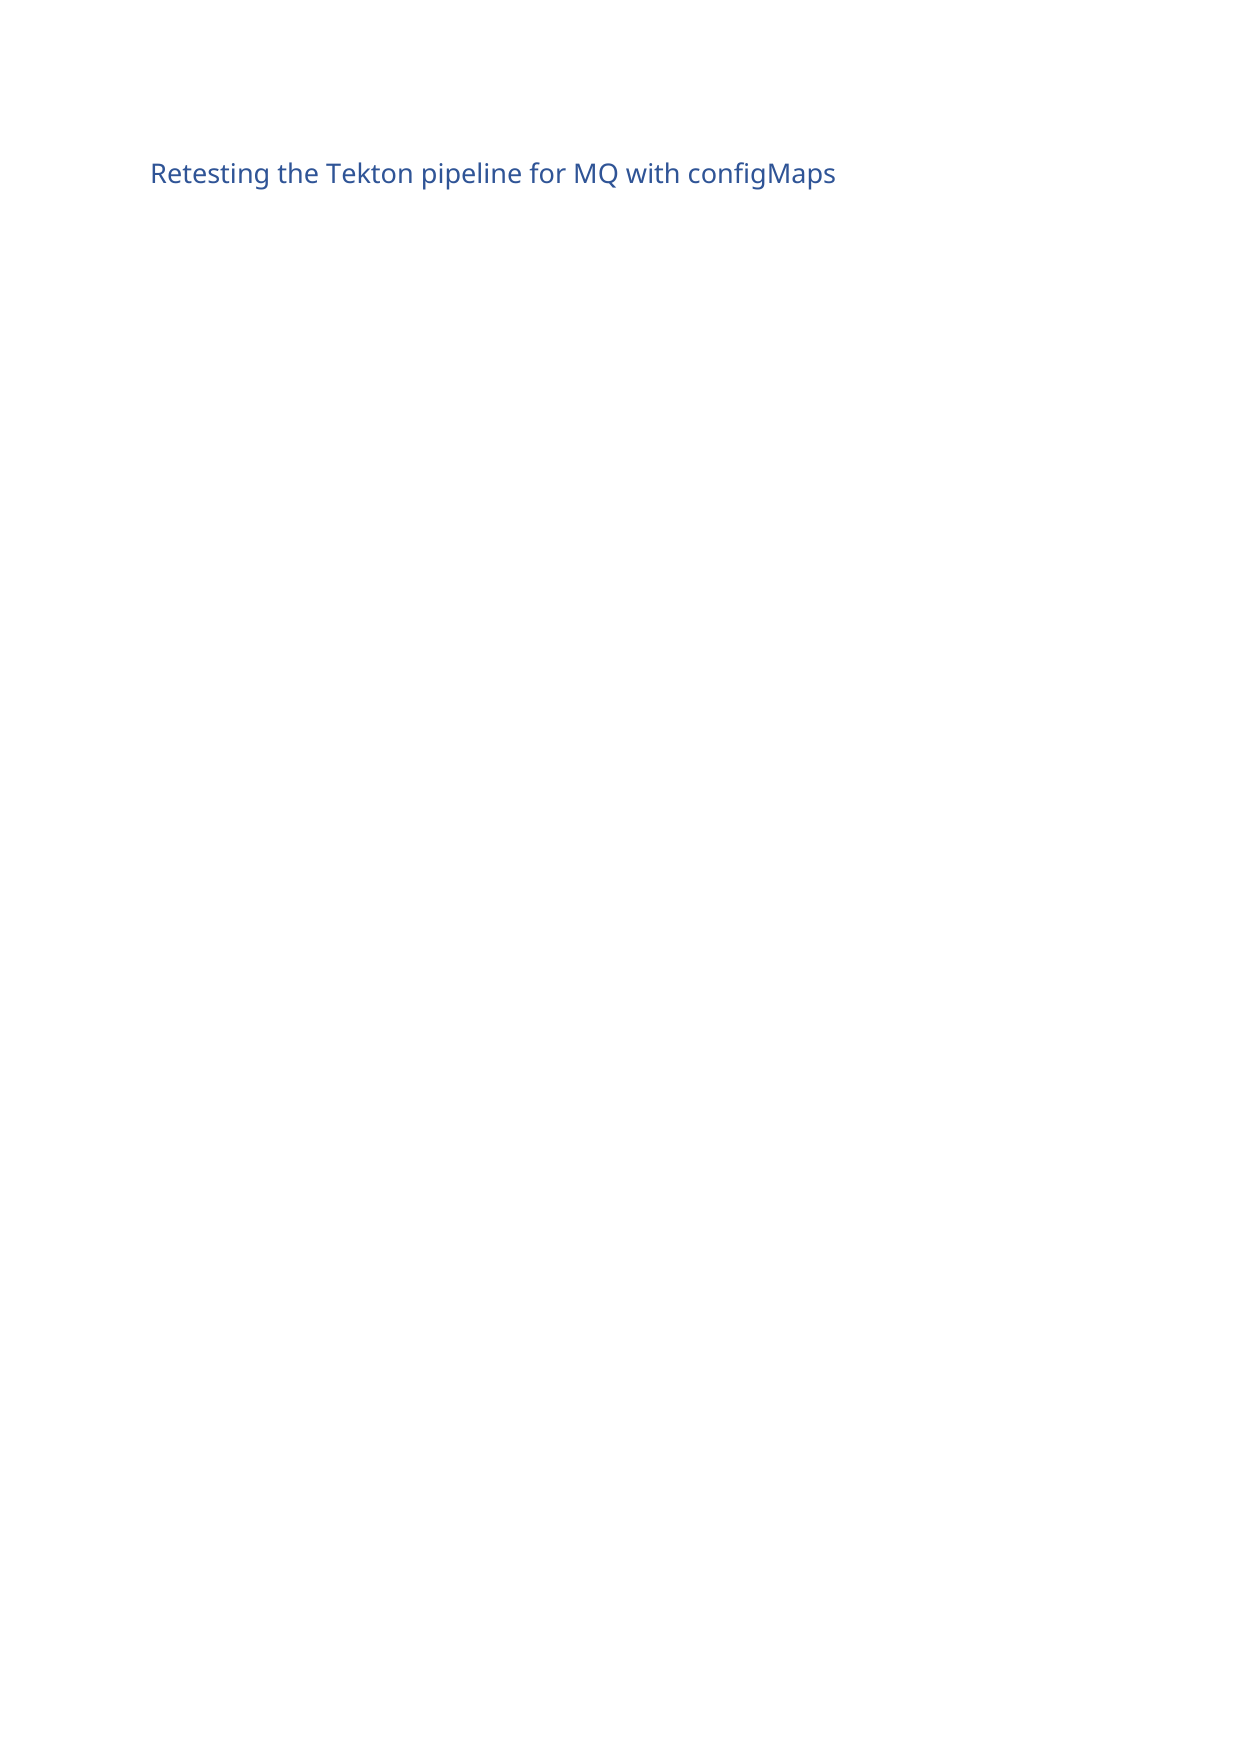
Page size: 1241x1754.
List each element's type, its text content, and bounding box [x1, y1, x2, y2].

subtitle Retesting the Tekton pipeline for MQ with configMaps [150, 154, 1090, 191]
